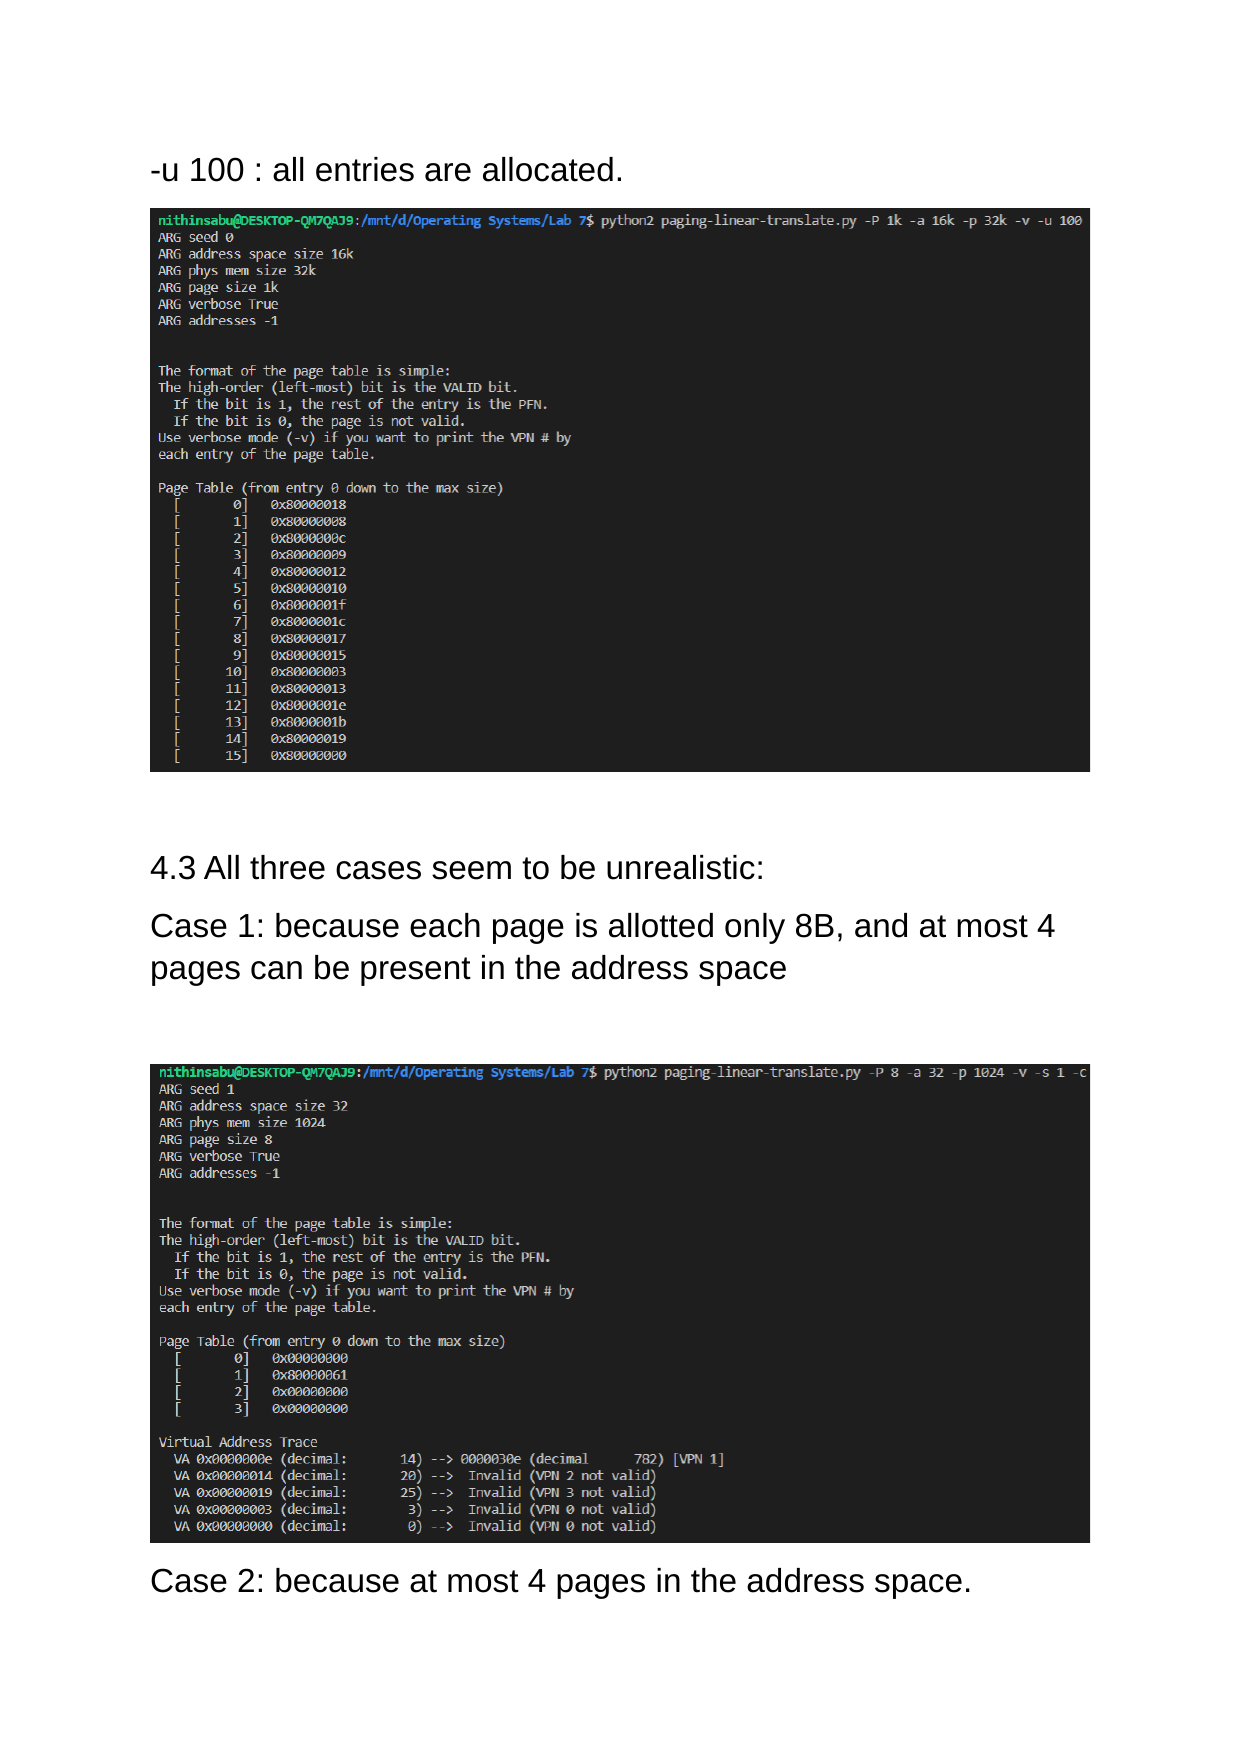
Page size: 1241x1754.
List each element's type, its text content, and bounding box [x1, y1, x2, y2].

text Case 1: because each page is allotted only 8B, and at most 4 pages can be present in the address space [150, 906, 1090, 986]
picture [150, 1064, 1091, 1543]
text 4.3 All three cases seem to be unrealistic: [150, 848, 1090, 887]
text Case 2: because at most 4 pages in the address space. [150, 1561, 1090, 1600]
text -u 100 : all entries are allocated. [150, 150, 1090, 188]
picture [150, 208, 1091, 772]
